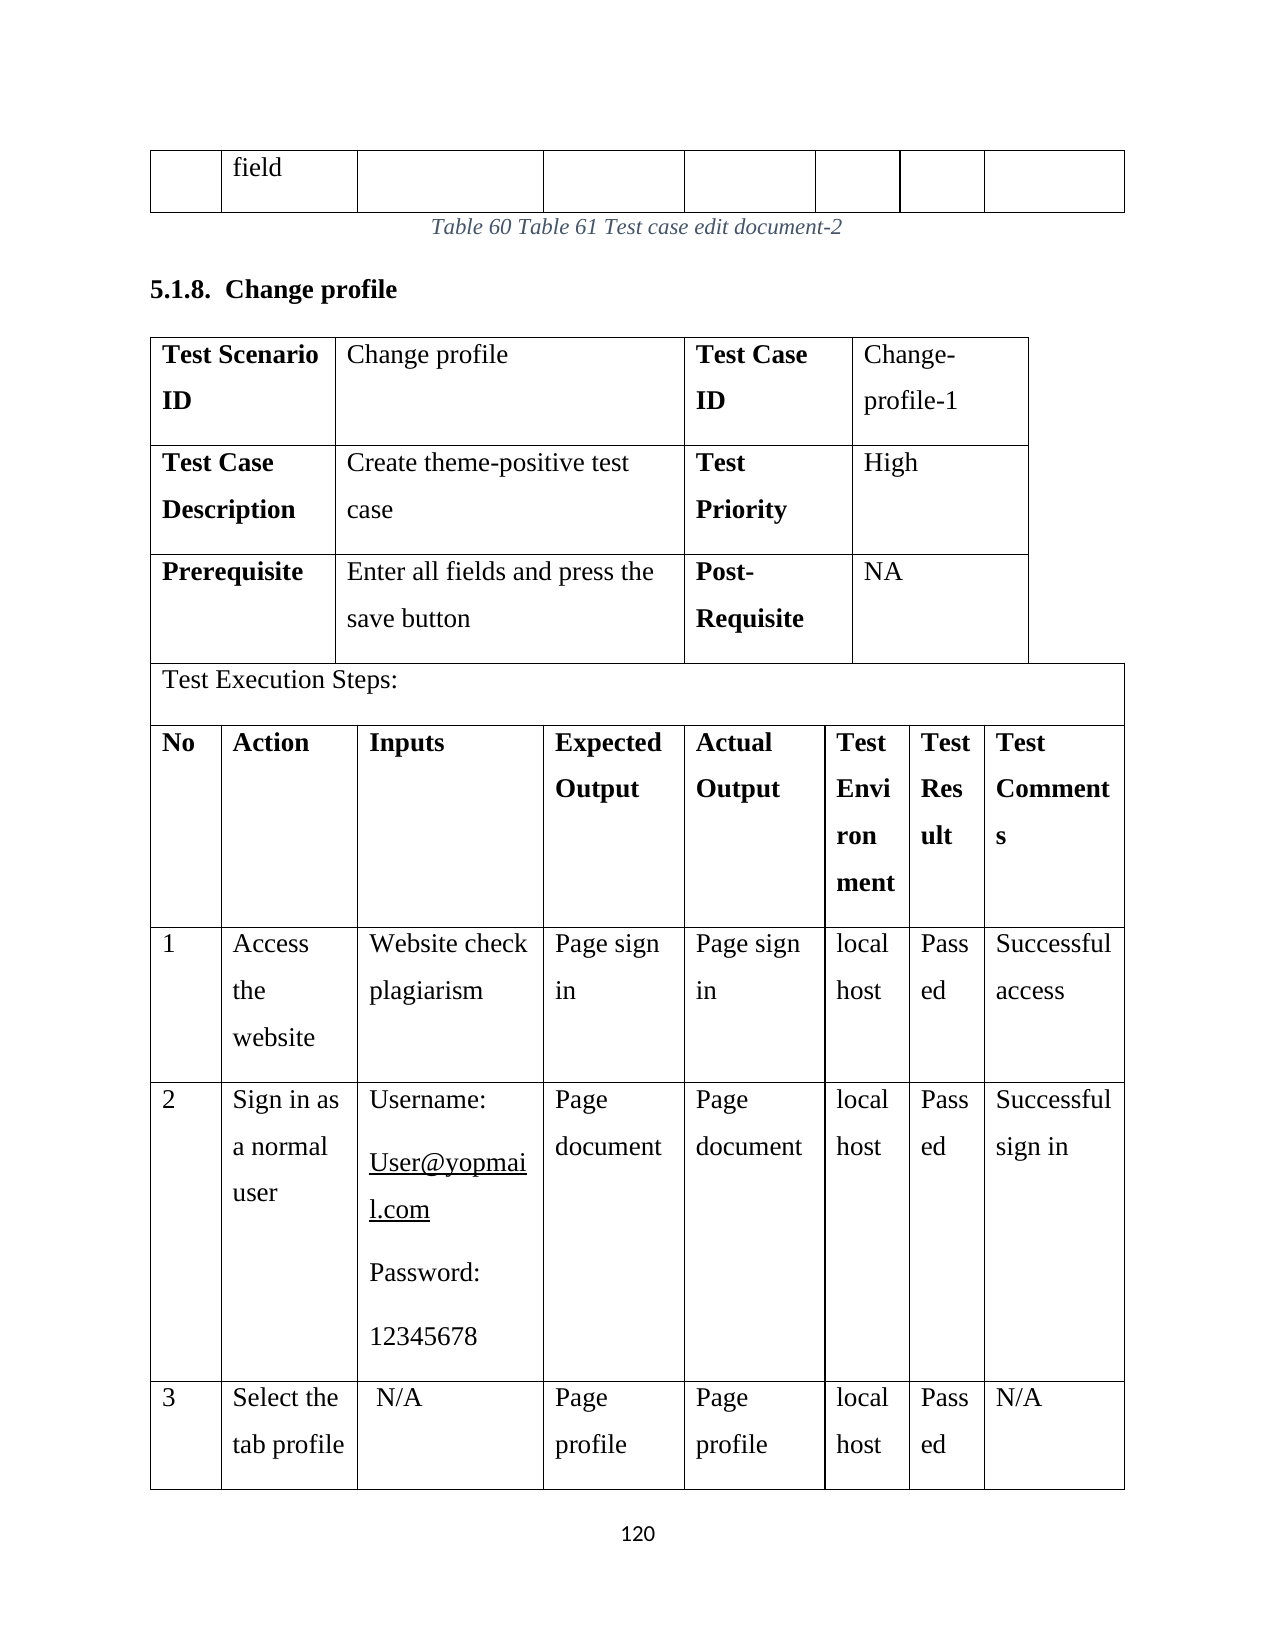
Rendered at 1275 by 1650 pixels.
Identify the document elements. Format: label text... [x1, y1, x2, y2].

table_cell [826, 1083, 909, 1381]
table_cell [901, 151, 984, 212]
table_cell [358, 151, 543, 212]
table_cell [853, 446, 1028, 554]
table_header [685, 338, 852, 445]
list Change profile [150, 273, 1125, 304]
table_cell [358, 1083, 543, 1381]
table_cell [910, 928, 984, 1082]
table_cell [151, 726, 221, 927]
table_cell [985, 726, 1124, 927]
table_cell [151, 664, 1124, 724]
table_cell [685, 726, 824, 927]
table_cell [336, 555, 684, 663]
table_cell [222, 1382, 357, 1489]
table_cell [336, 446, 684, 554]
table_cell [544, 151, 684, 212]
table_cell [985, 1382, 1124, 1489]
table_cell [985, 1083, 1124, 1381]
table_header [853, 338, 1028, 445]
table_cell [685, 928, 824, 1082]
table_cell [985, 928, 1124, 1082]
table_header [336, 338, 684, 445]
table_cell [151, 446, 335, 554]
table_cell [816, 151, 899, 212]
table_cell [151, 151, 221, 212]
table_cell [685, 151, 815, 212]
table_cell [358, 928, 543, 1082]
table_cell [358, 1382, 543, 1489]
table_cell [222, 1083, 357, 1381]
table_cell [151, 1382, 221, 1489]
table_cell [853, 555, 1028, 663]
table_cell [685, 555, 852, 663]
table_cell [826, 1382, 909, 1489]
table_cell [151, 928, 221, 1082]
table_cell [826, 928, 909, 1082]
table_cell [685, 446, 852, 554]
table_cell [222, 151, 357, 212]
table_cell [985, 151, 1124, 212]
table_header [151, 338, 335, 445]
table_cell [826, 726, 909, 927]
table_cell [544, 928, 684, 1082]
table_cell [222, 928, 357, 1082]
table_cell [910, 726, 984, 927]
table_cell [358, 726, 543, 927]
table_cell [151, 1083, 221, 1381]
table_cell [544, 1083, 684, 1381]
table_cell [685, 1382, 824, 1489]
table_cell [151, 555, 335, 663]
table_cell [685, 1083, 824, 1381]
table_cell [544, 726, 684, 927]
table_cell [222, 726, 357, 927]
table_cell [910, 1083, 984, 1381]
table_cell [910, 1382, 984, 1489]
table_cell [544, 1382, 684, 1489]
